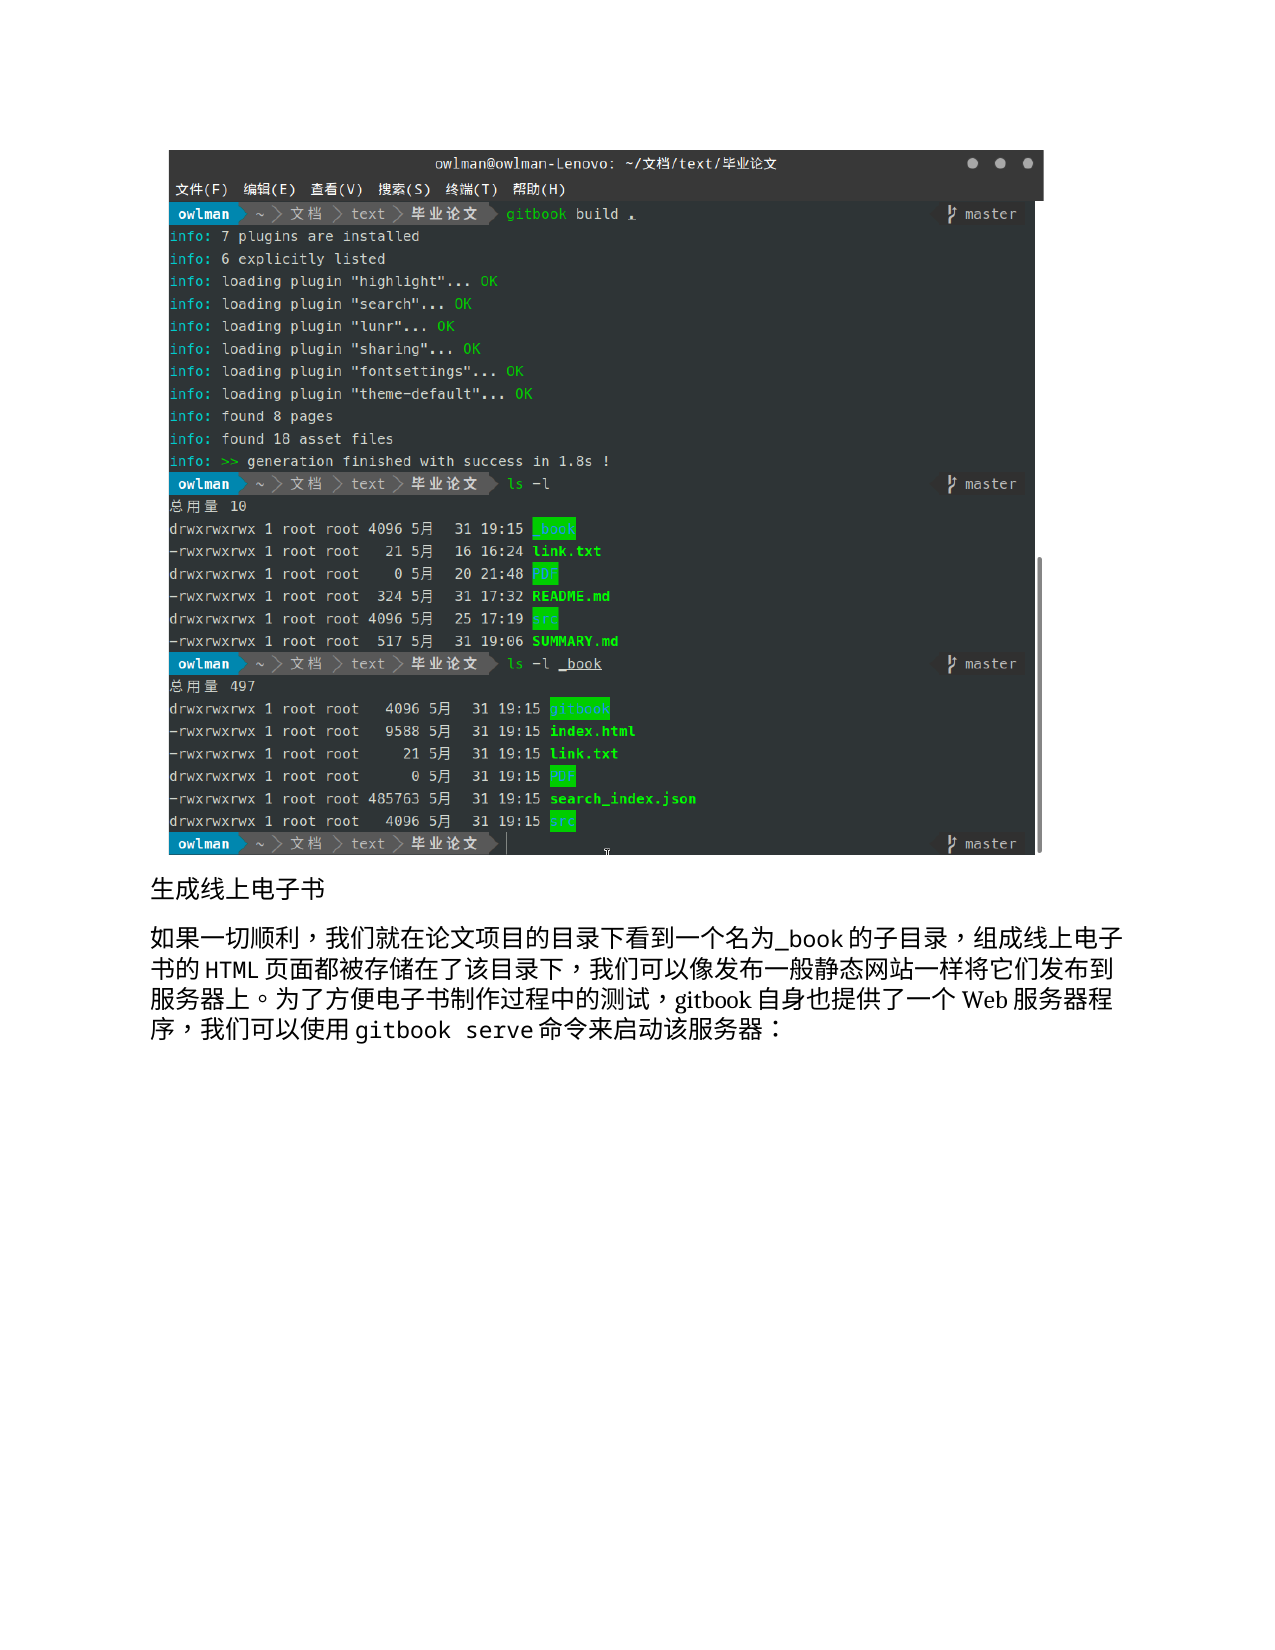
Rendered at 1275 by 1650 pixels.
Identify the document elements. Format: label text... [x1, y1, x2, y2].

picture [185, 483, 194, 488]
picture [185, 843, 194, 848]
picture [168, 150, 1044, 855]
picture [206, 842, 220, 848]
text 如果一切顺利，我们就在论文项目的目录下看到一个名为_book的子目录，组成线上电子书的HTML页面都被存储在了该目录下，我们可以像发布一般静态网站一样将它们发布到服务器上。为了方便电子书制作过程中的测试，gitbook自身也提供了一个Web服务器程序，我们可以使用gitbook serve命令来启动该服务器： [150, 923, 1125, 1046]
text 生成线上电子书 [150, 876, 1125, 904]
picture [206, 482, 220, 488]
picture [206, 662, 220, 668]
picture [206, 212, 219, 218]
picture [185, 663, 194, 668]
